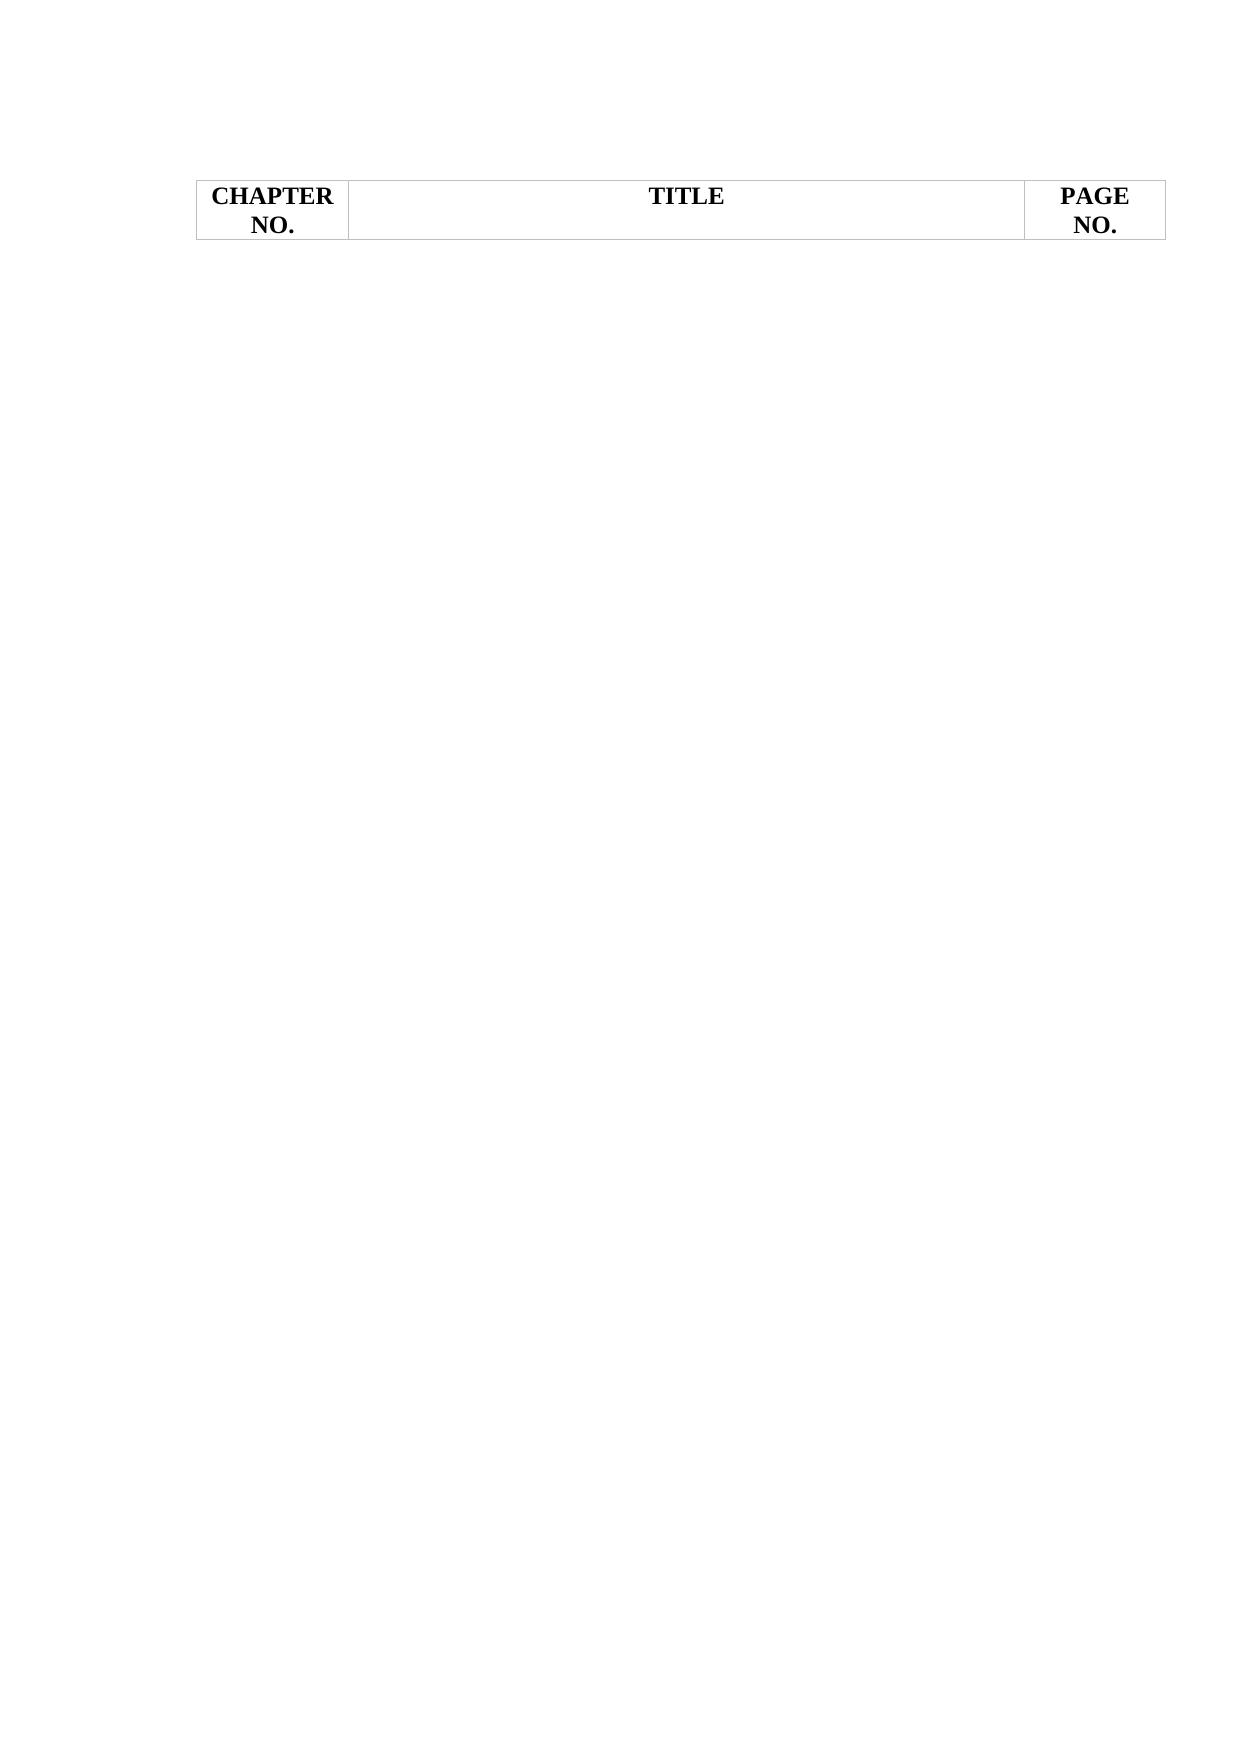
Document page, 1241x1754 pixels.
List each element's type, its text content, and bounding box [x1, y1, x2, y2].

table_header CHAPTER NO. [197, 181, 348, 238]
table_header PAGE NO. [1025, 181, 1165, 238]
table_header TITLE [349, 181, 1024, 238]
